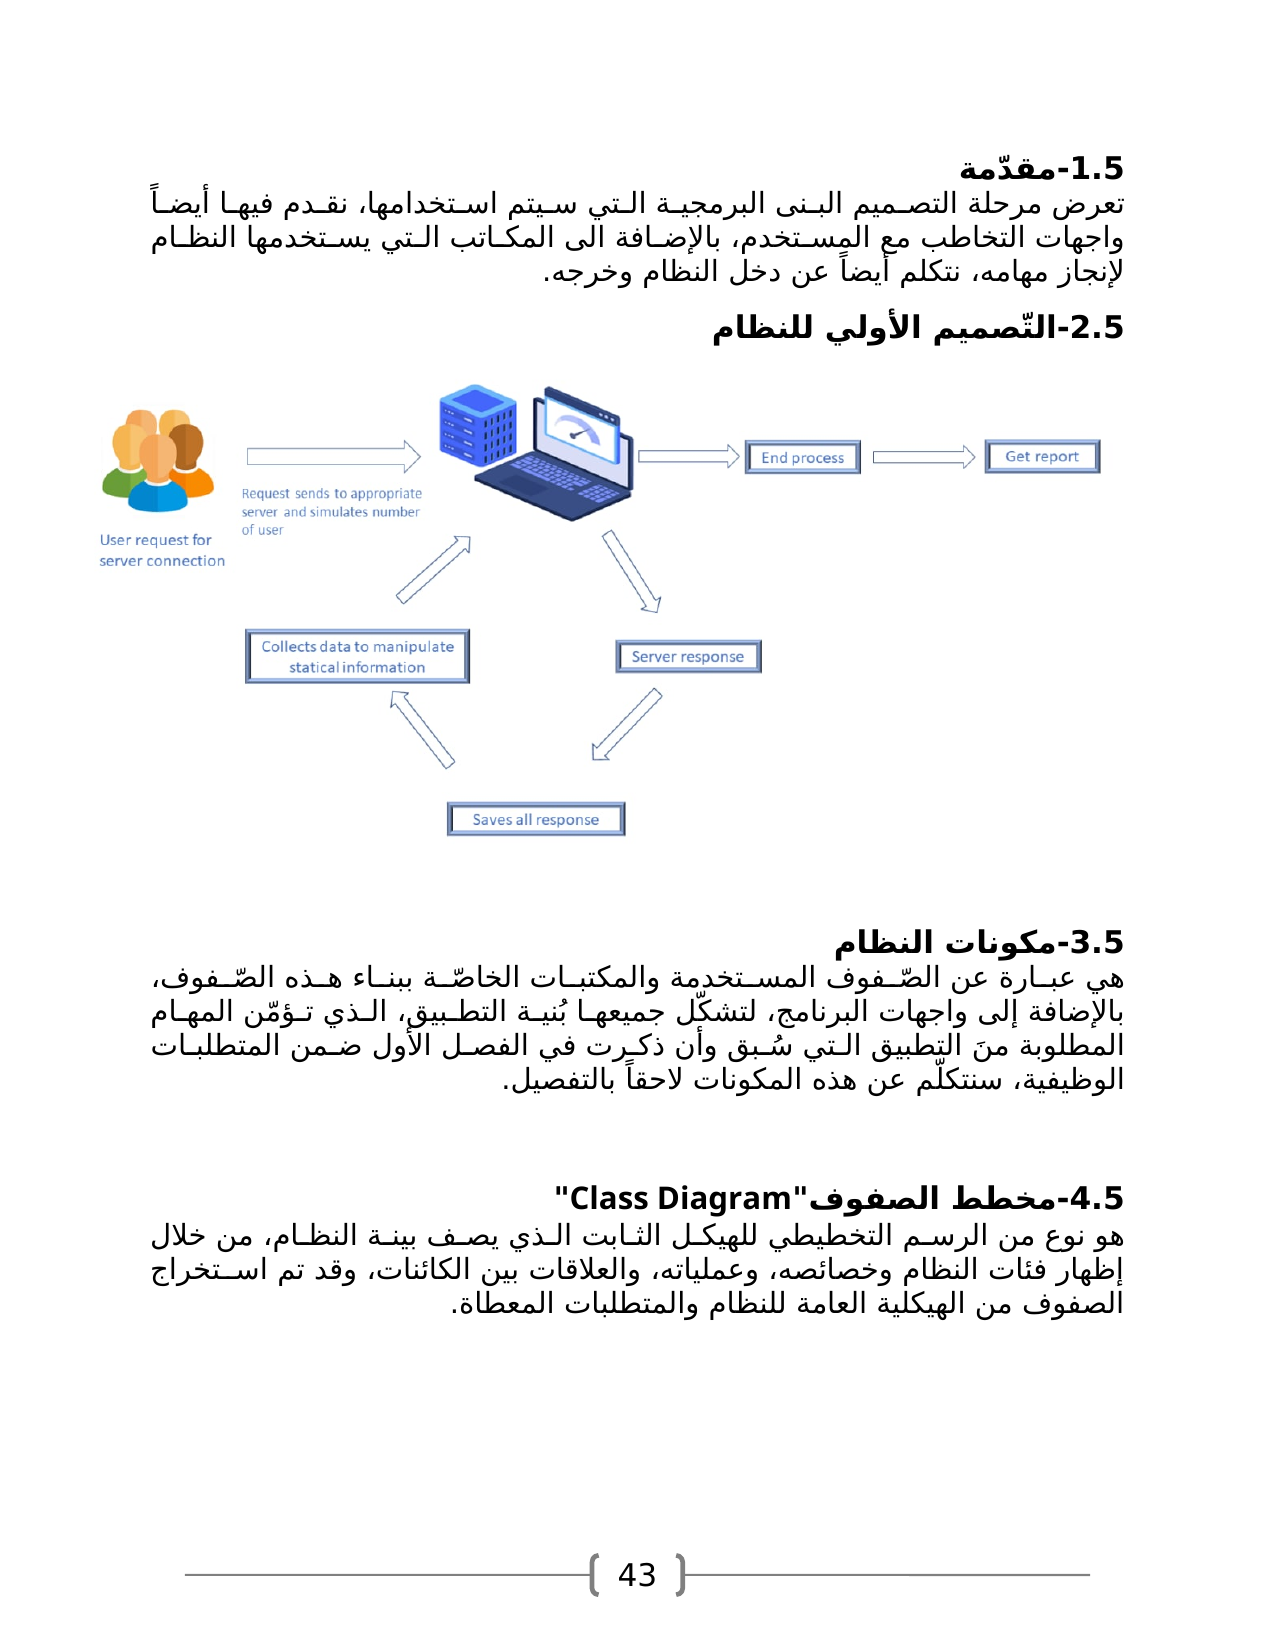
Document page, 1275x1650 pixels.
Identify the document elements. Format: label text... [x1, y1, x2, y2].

text 4.5-مخطط الصفوف"Class Diagram" [150, 1176, 1125, 1218]
picture [94, 366, 1125, 846]
text هي عبارة عن الصّفوف المستخدمة والمكتبات الخاصّة ببناء هذه الصّفوف، بالإضافة إلى واجهات البرنامج، لتشكّل جميعها بُنية التطبيق، الذي تؤمّن المهام المطلوبة منَ التطبيق التي سُبق وأن ذكرت في الفصل الأول ضمن المتطلبات الوظيفية، سنتكلّم عن هذه المكونات لاحقاً بالتفصيل. [150, 961, 1125, 1096]
subtitle 3.5-مكونات النظام [150, 924, 1125, 961]
subtitle 1.5-مقدّمة [150, 150, 1125, 186]
subtitle 2.5-التّصميم الأولي للنظام [150, 309, 1125, 345]
text هو نوع من الرسم التخطيطي للهيكل الثابت الذي يصف بينة النظام، من خلال إظهار فئات النظام وخصائصه، وعملياته، والعلاقات بين الكائنات، وقد تم استخراج الصفوف من الهيكلية العامة للنظام والمتطلبات المعطاة. [150, 1218, 1125, 1320]
text تعرض مرحلة التصميم البنى البرمجية التي سيتم استخدامها، نقدم فيها أيضاً واجهات التخاطب مع المستخدم، بالإضافة الى المكاتب التي يستخدمها النظام لإنجاز مهامه، نتكلم أيضاً عن دخل النظام وخرجه. [150, 186, 1125, 288]
